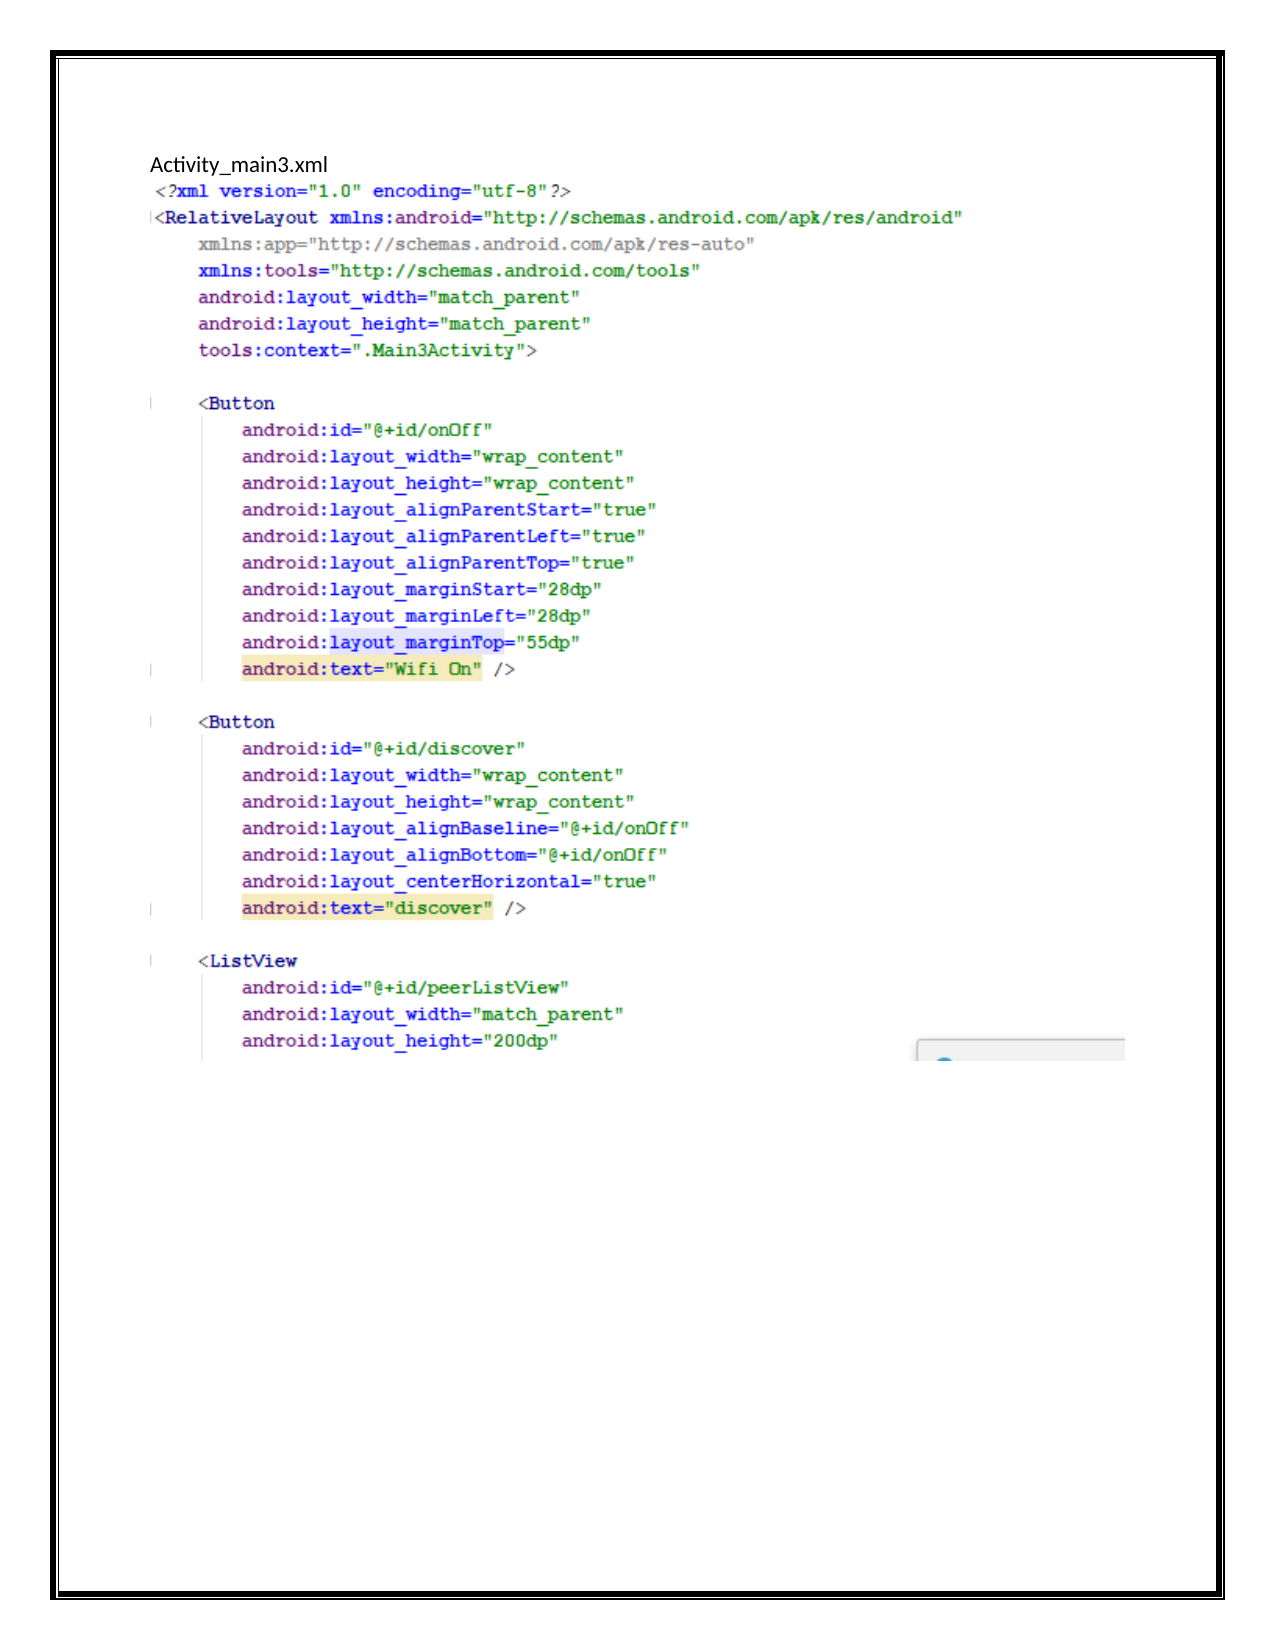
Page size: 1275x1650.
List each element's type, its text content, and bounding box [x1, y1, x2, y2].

picture [150, 180, 1125, 1061]
text Activity_main3.xml [150, 150, 1125, 180]
